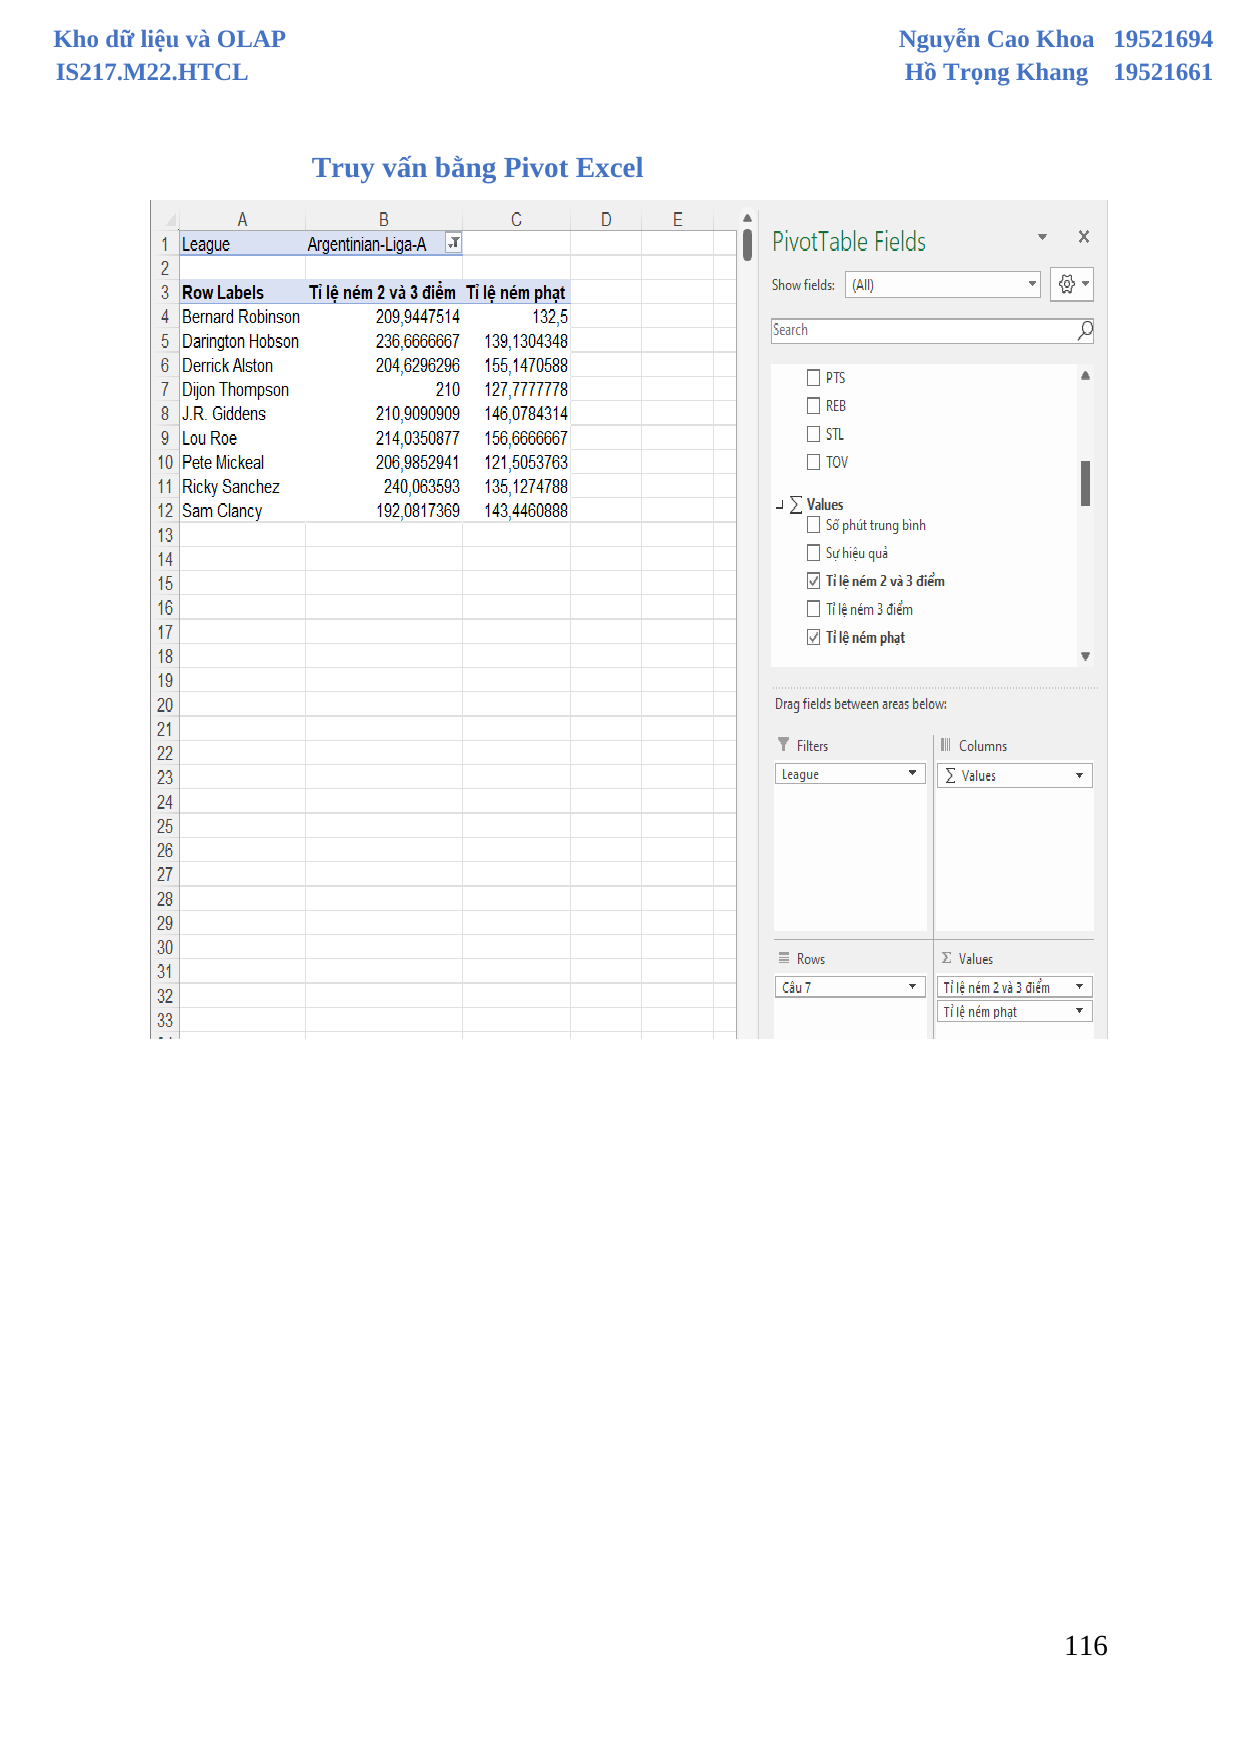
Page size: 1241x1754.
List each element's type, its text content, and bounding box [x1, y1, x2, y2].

subtitle Truy vấn bằng Pivot Excel [274, 150, 1107, 183]
picture [150, 200, 1108, 1039]
